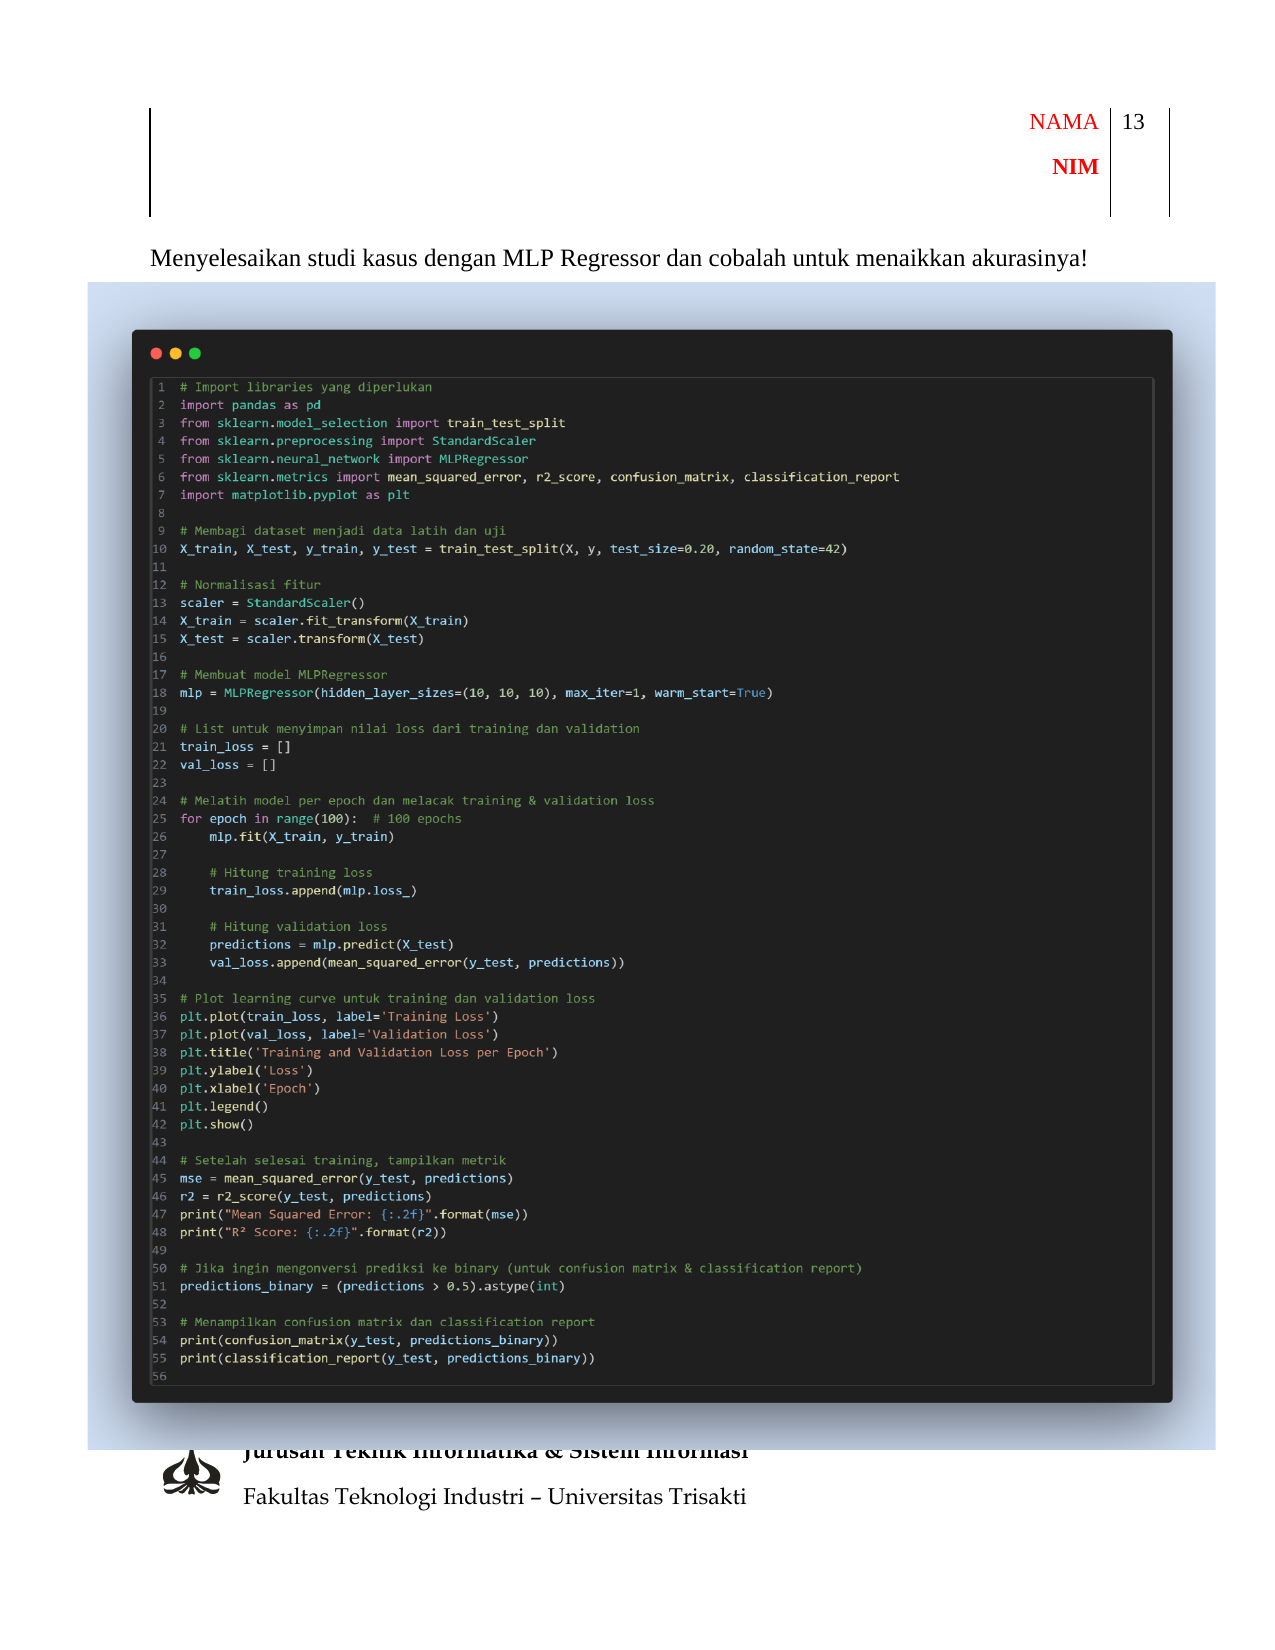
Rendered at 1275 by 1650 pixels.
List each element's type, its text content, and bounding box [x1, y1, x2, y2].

picture [87, 282, 1216, 1495]
text Menyelesaikan studi kasus dengan MLP Regressor dan cobalah untuk menaikkan akurasinya! [150, 243, 1125, 272]
